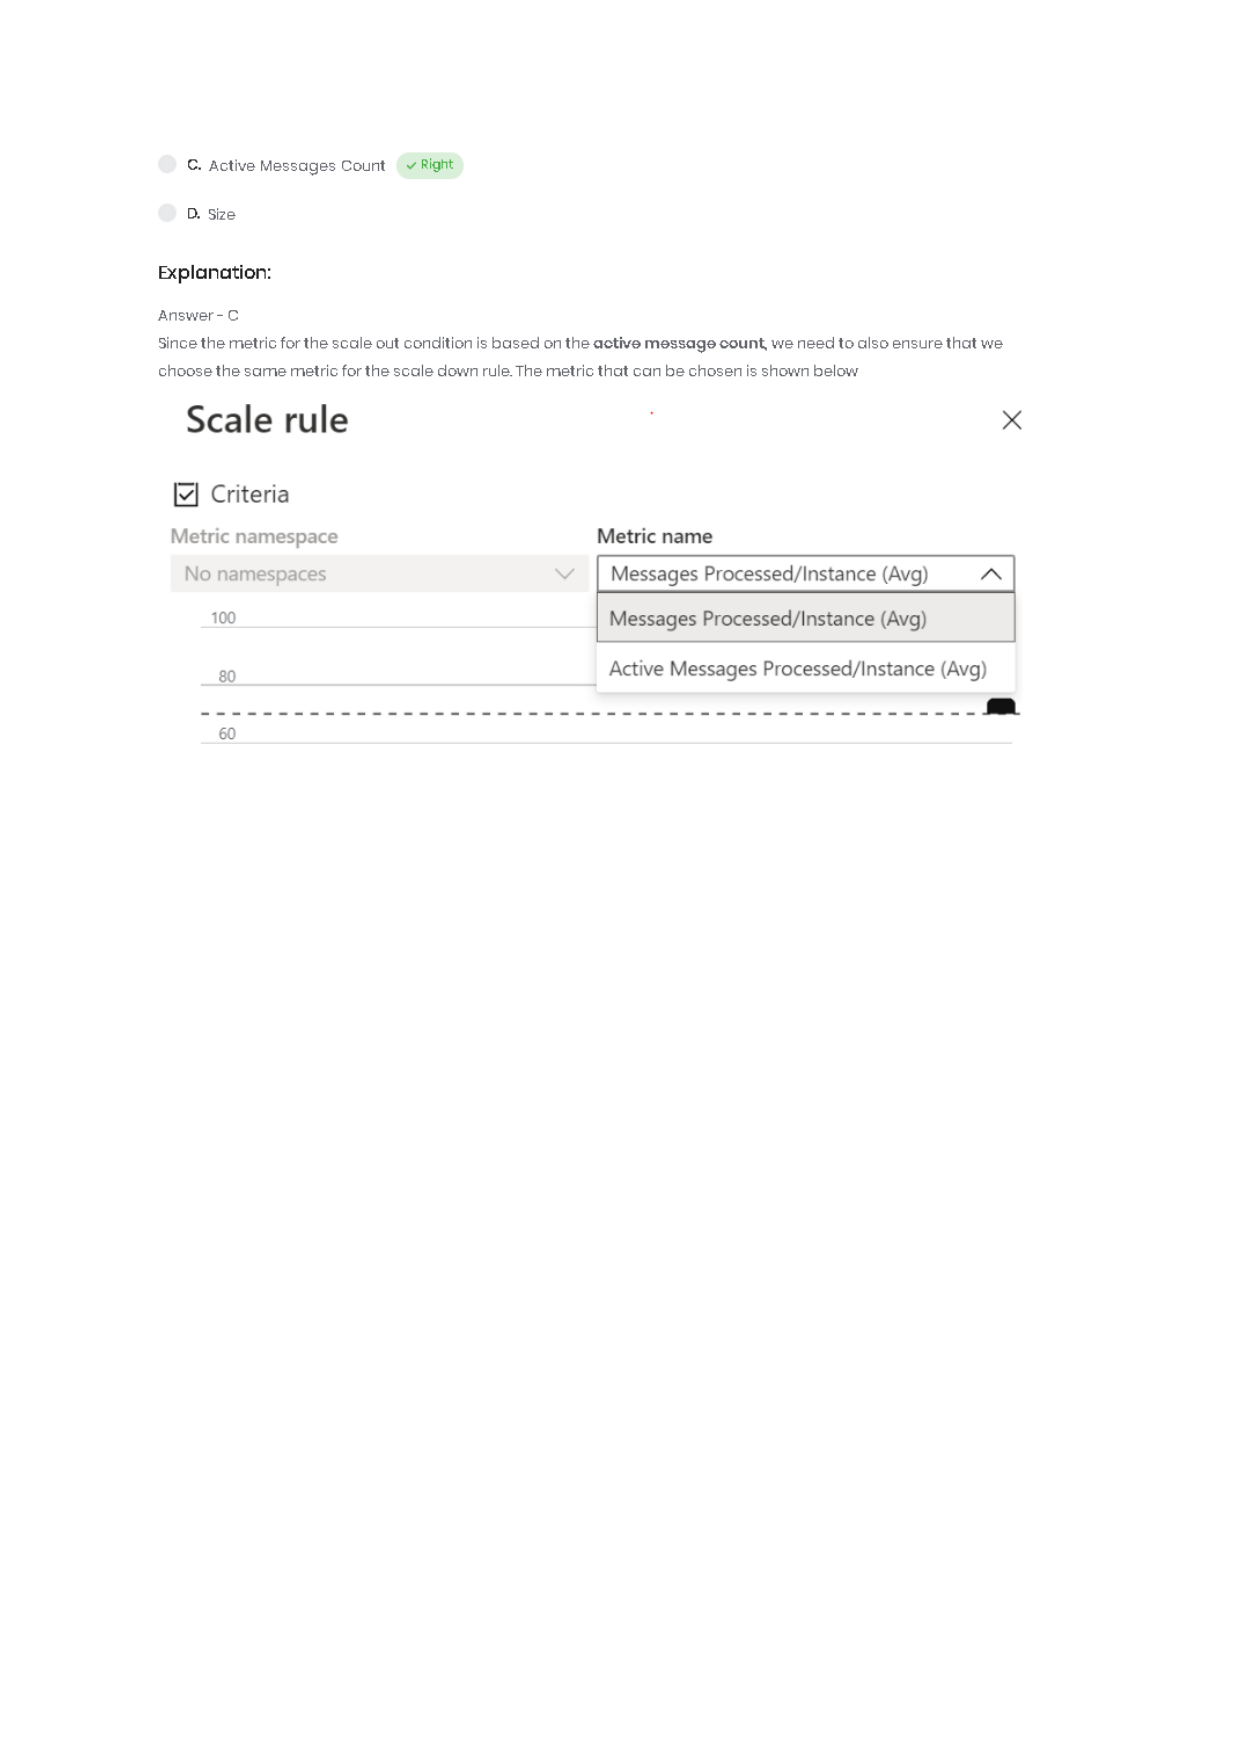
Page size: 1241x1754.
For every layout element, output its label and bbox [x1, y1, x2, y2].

picture [150, 150, 1091, 744]
